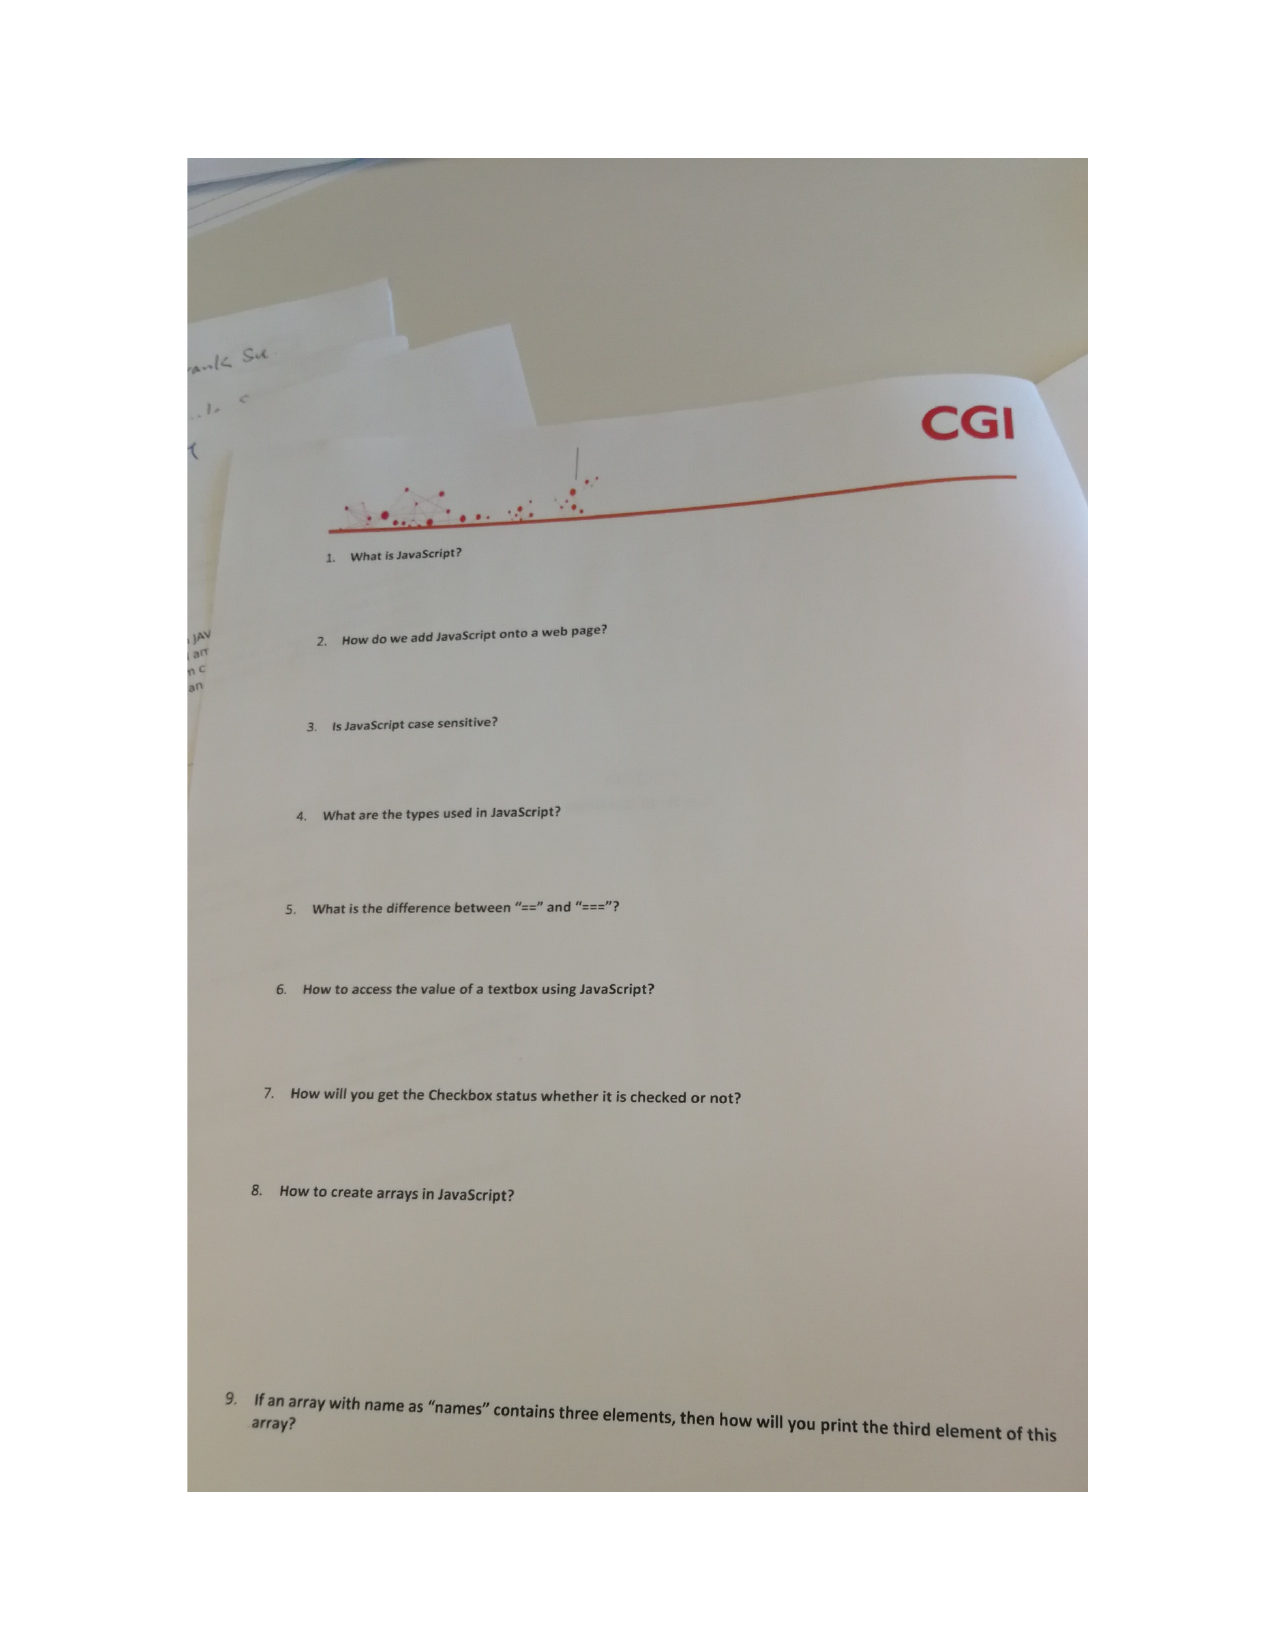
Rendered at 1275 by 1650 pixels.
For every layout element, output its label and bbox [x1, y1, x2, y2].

picture [187, 158, 1088, 1492]
